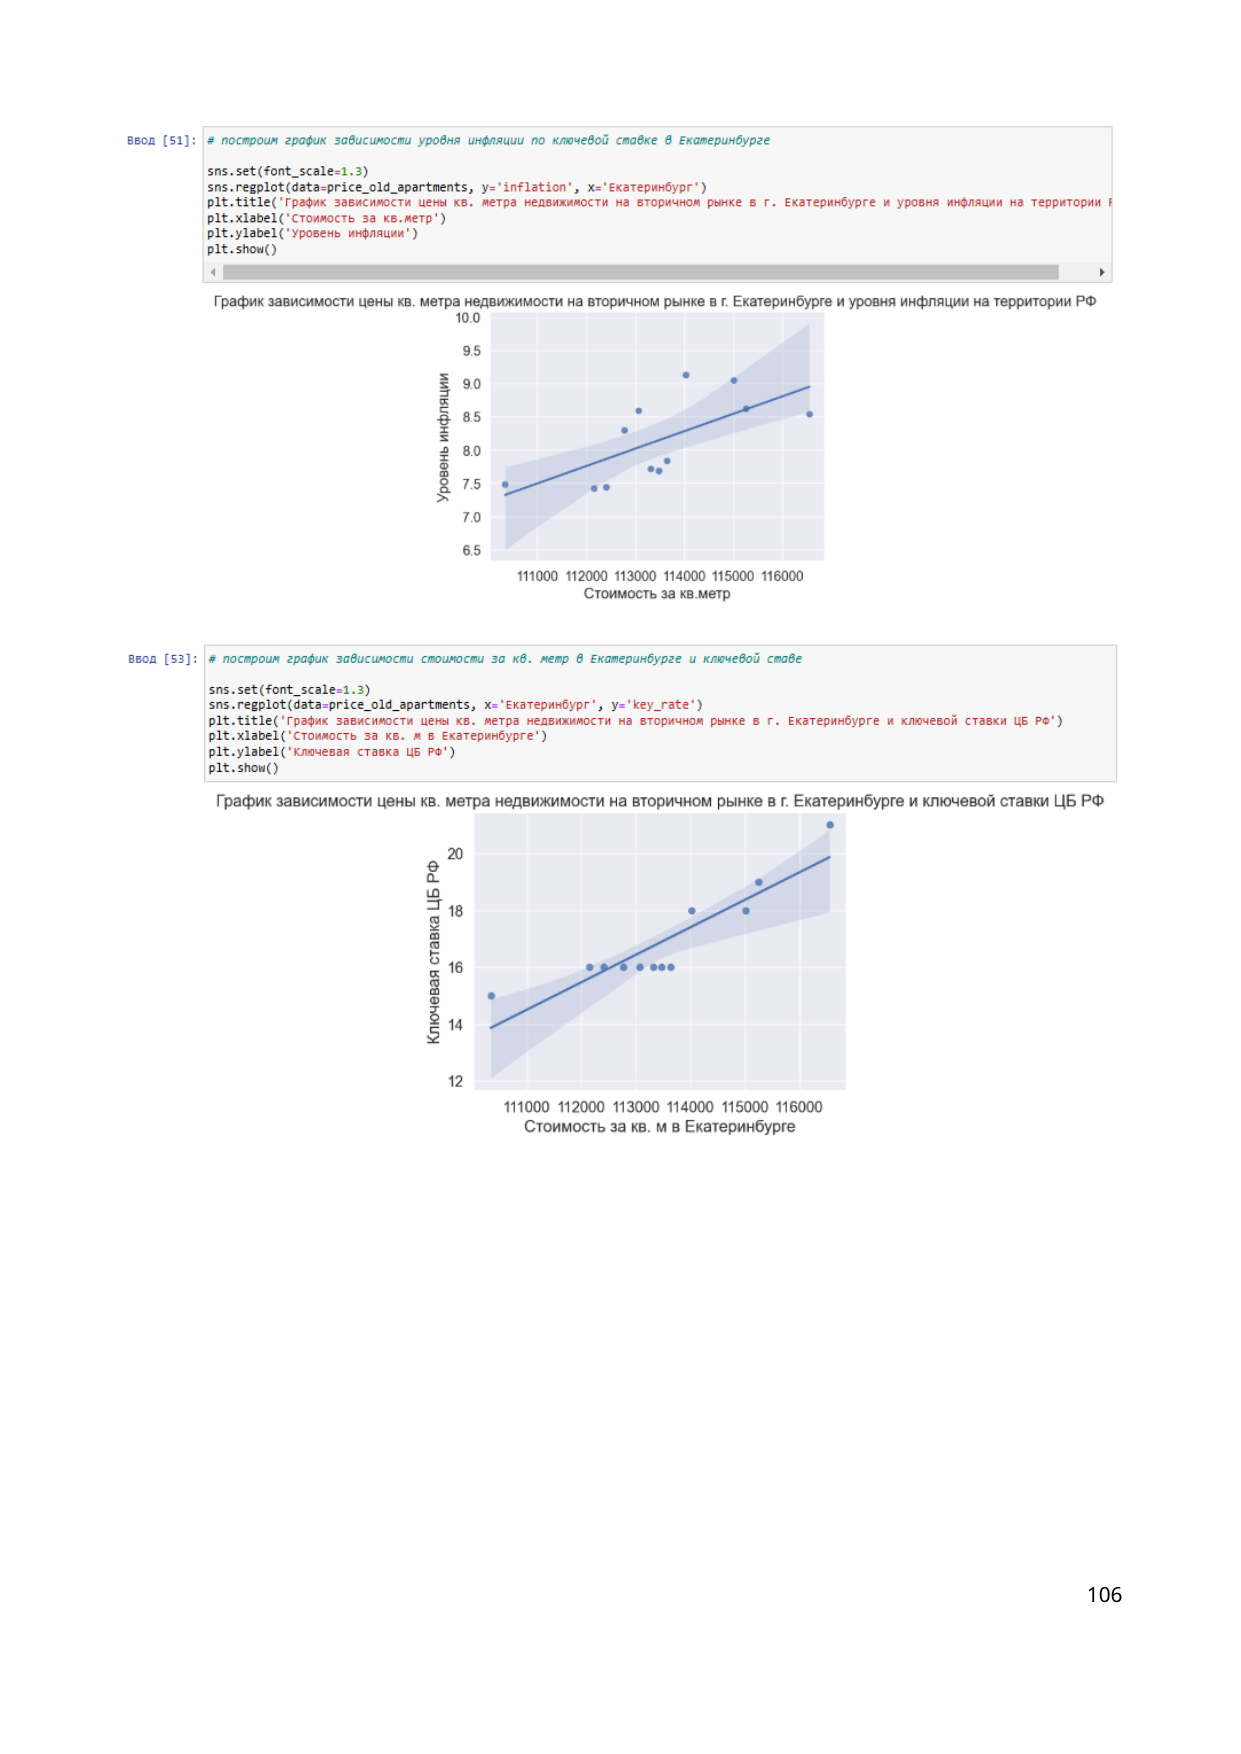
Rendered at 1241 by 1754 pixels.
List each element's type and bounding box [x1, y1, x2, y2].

picture [118, 118, 1123, 620]
picture [118, 640, 1123, 1143]
